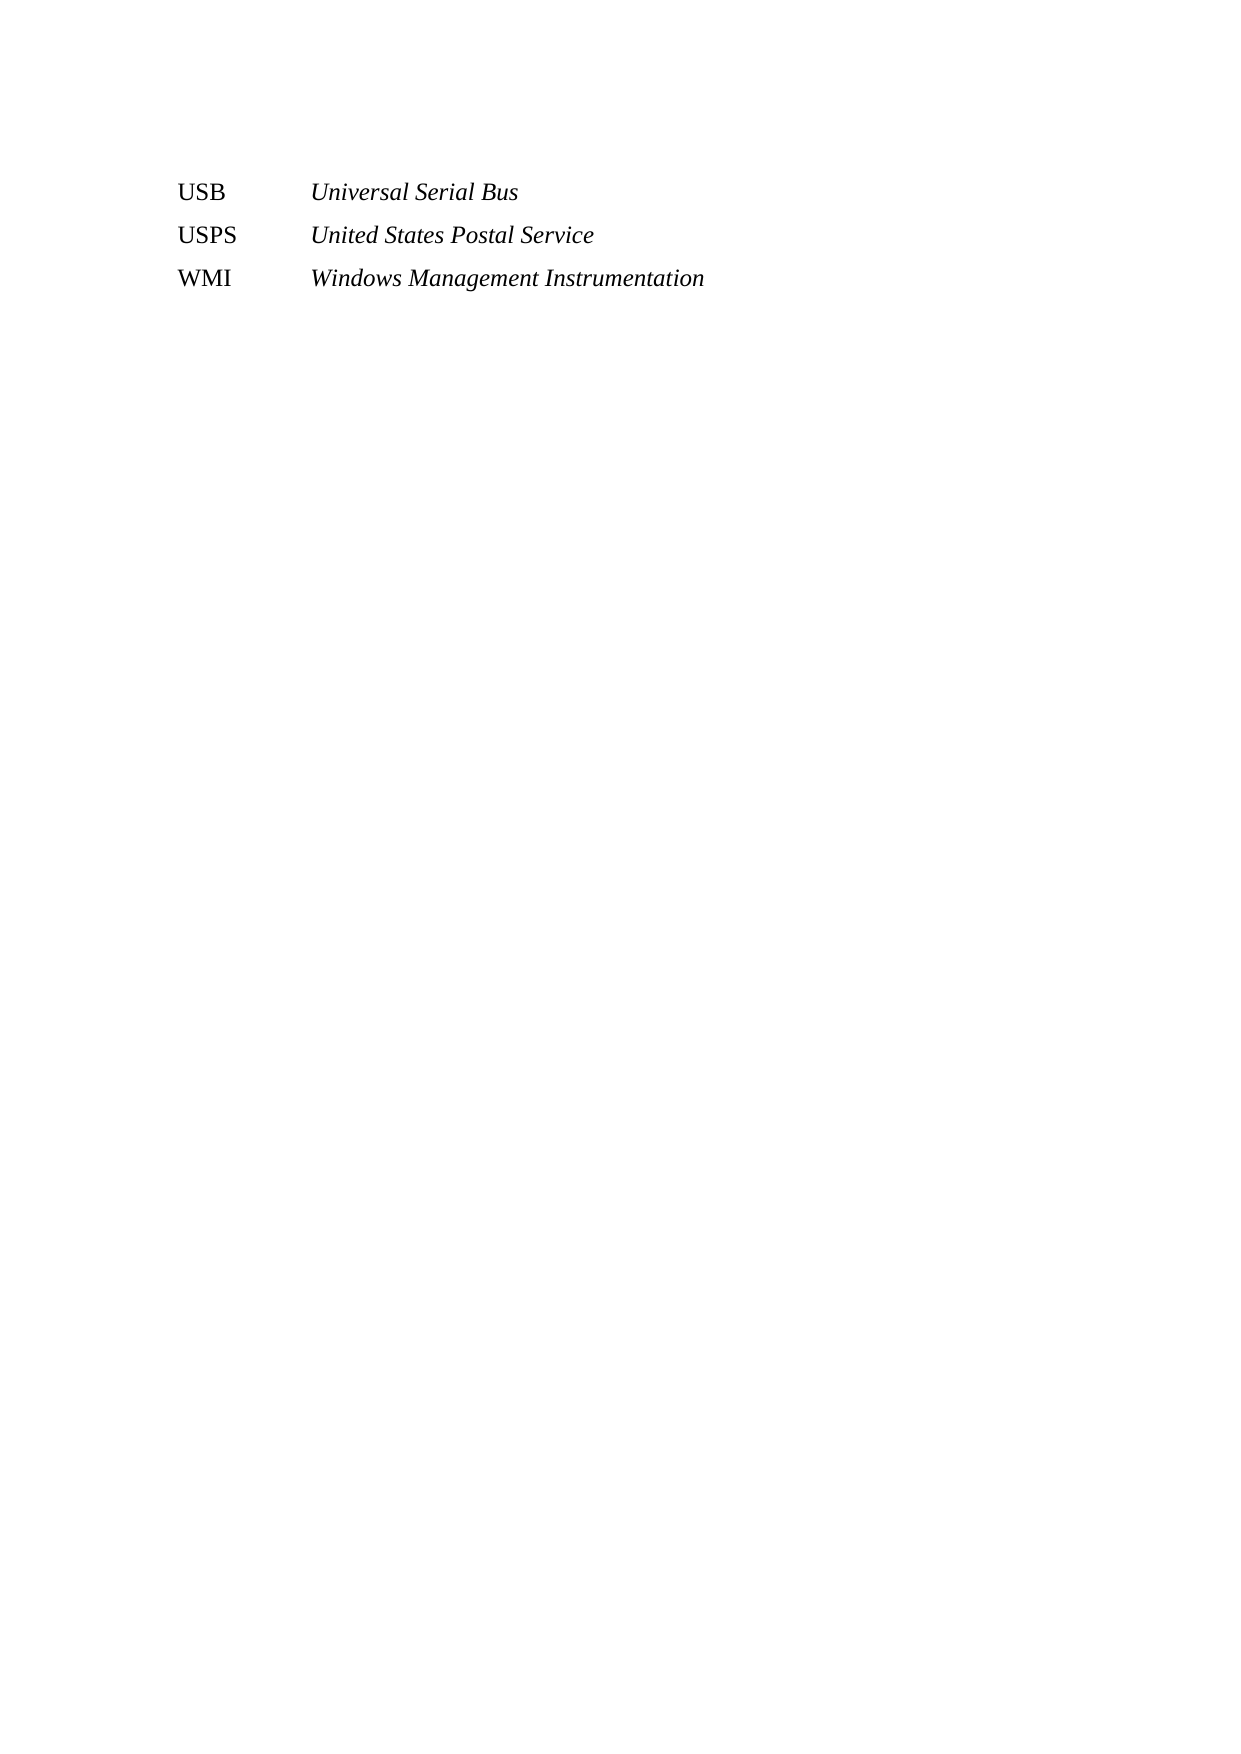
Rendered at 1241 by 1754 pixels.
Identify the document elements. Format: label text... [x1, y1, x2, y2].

text USB Universal Serial Bus [177, 177, 1122, 206]
text USPS United States Postal Service [177, 220, 1122, 249]
text WMI Windows Management Instrumentation [177, 263, 1122, 292]
